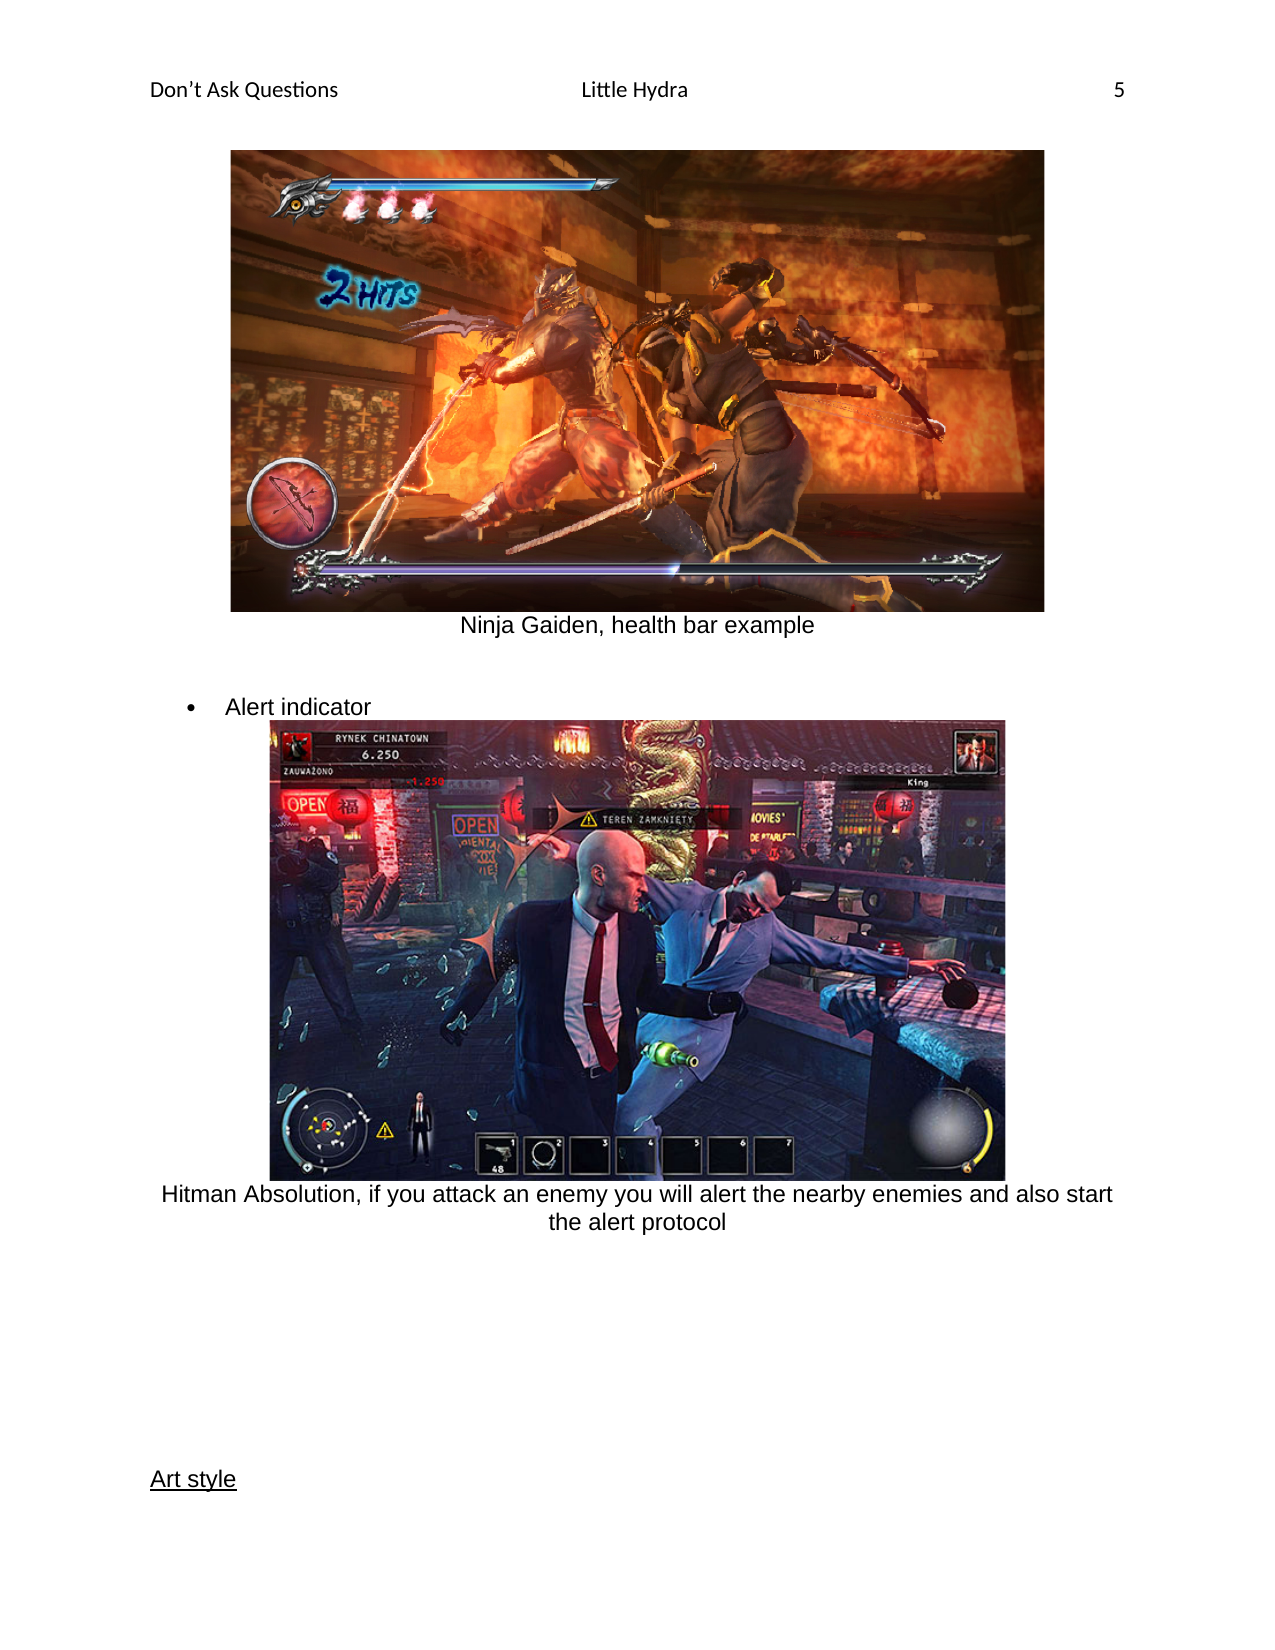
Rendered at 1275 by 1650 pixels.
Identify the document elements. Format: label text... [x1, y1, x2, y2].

text Ninja Gaiden, health bar example [150, 611, 1125, 639]
picture [269, 720, 1006, 1181]
picture [230, 150, 1045, 612]
text Art style [150, 1465, 1125, 1493]
text Hitman Absolution, if you attack an enemy you will alert the nearby enemies and also start the alert protocol [150, 1180, 1125, 1235]
list Alert indicator [187, 693, 1125, 720]
